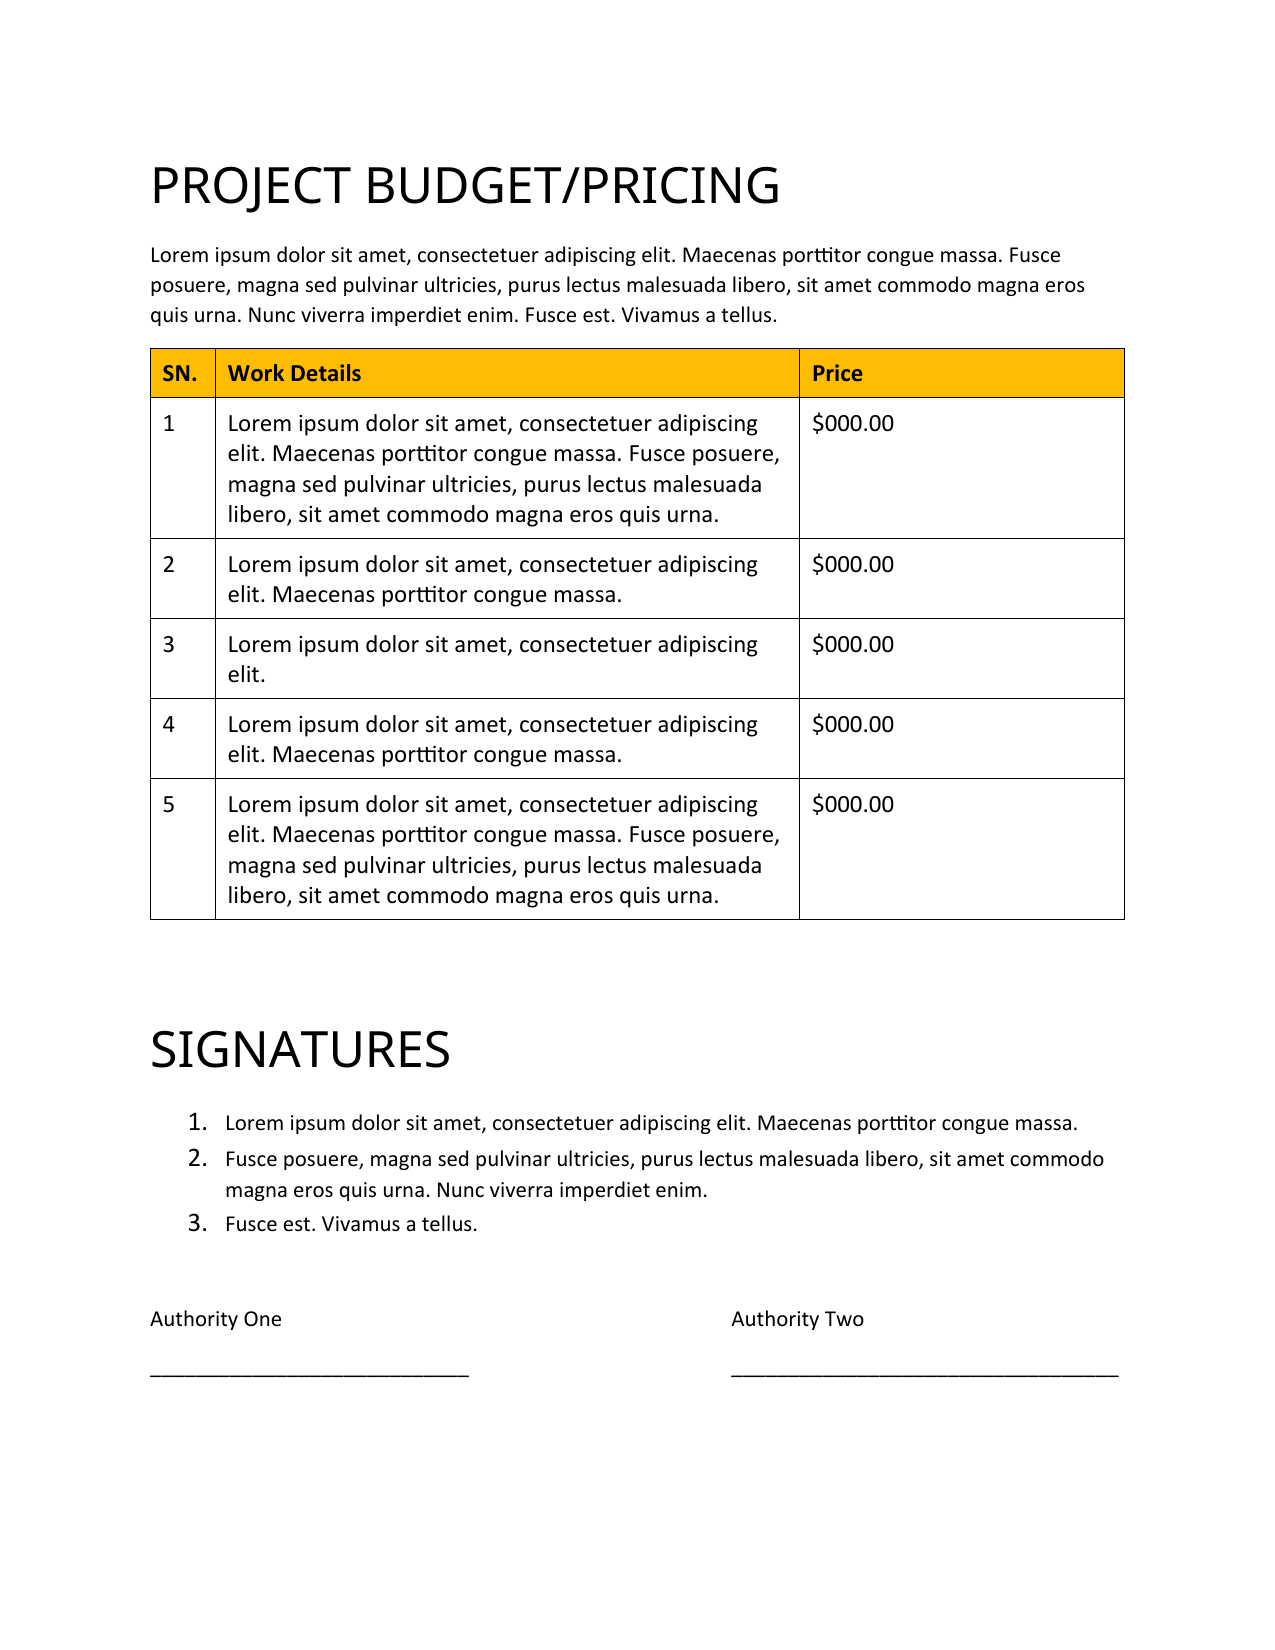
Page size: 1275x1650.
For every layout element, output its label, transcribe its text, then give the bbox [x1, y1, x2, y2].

table_cell $000.00 [800, 699, 1124, 778]
table_cell Lorem ipsum dolor sit amet, consectetuer adipiscing elit. Maecenas porttitor congue massa. Fusce posuere, magna sed pulvinar ultricies, purus lectus malesuada libero, sit amet commodo magna eros quis urna. [216, 779, 799, 919]
table_cell 3 [151, 619, 215, 698]
table_cell $000.00 [800, 619, 1124, 698]
table_cell 2 [151, 539, 215, 618]
subtitle PROJECT BUDGET/PRICING [150, 150, 1125, 218]
table_cell 4 [151, 699, 215, 778]
table_cell $000.00 [800, 779, 1124, 919]
subtitle SIGNATURES [150, 1014, 1125, 1082]
table_cell Lorem ipsum dolor sit amet, consectetuer adipiscing elit. Maecenas porttitor congue massa. [216, 699, 799, 778]
table_cell $000.00 [800, 398, 1124, 538]
text Authority One Authority Two [150, 1304, 1125, 1332]
table_cell Lorem ipsum dolor sit amet, consectetuer adipiscing elit. Maecenas porttitor congue massa. [216, 539, 799, 618]
text ____________________________ __________________________________ [150, 1351, 1125, 1379]
table_header Work Details [216, 349, 799, 397]
table_cell Lorem ipsum dolor sit amet, consectetuer adipiscing elit. Maecenas porttitor congue massa. Fusce posuere, magna sed pulvinar ultricies, purus lectus malesuada libero, sit amet commodo magna eros quis urna. [216, 398, 799, 538]
list Fusce est. Vivamus a tellus. [187, 1205, 1125, 1238]
table_header Price [800, 349, 1124, 397]
text Lorem ipsum dolor sit amet, consectetuer adipiscing elit. Maecenas porttitor congue massa. Fusce posuere, magna sed pulvinar ultricies, purus lectus malesuada libero, sit amet commodo magna eros quis urna. Nunc viverra imperdiet enim. Fusce est. Vivamus a tellus. [150, 240, 1125, 329]
list Lorem ipsum dolor sit amet, consectetuer adipiscing elit. Maecenas porttitor congue massa. [187, 1104, 1125, 1137]
table_cell $000.00 [800, 539, 1124, 618]
table_cell 5 [151, 779, 215, 919]
table_cell Lorem ipsum dolor sit amet, consectetuer adipiscing elit. [216, 619, 799, 698]
table_cell 1 [151, 398, 215, 538]
table_header SN. [151, 349, 215, 397]
list Fusce posuere, magna sed pulvinar ultricies, purus lectus malesuada libero, sit amet commodo magna eros quis urna. Nunc viverra imperdiet enim. [187, 1140, 1125, 1203]
